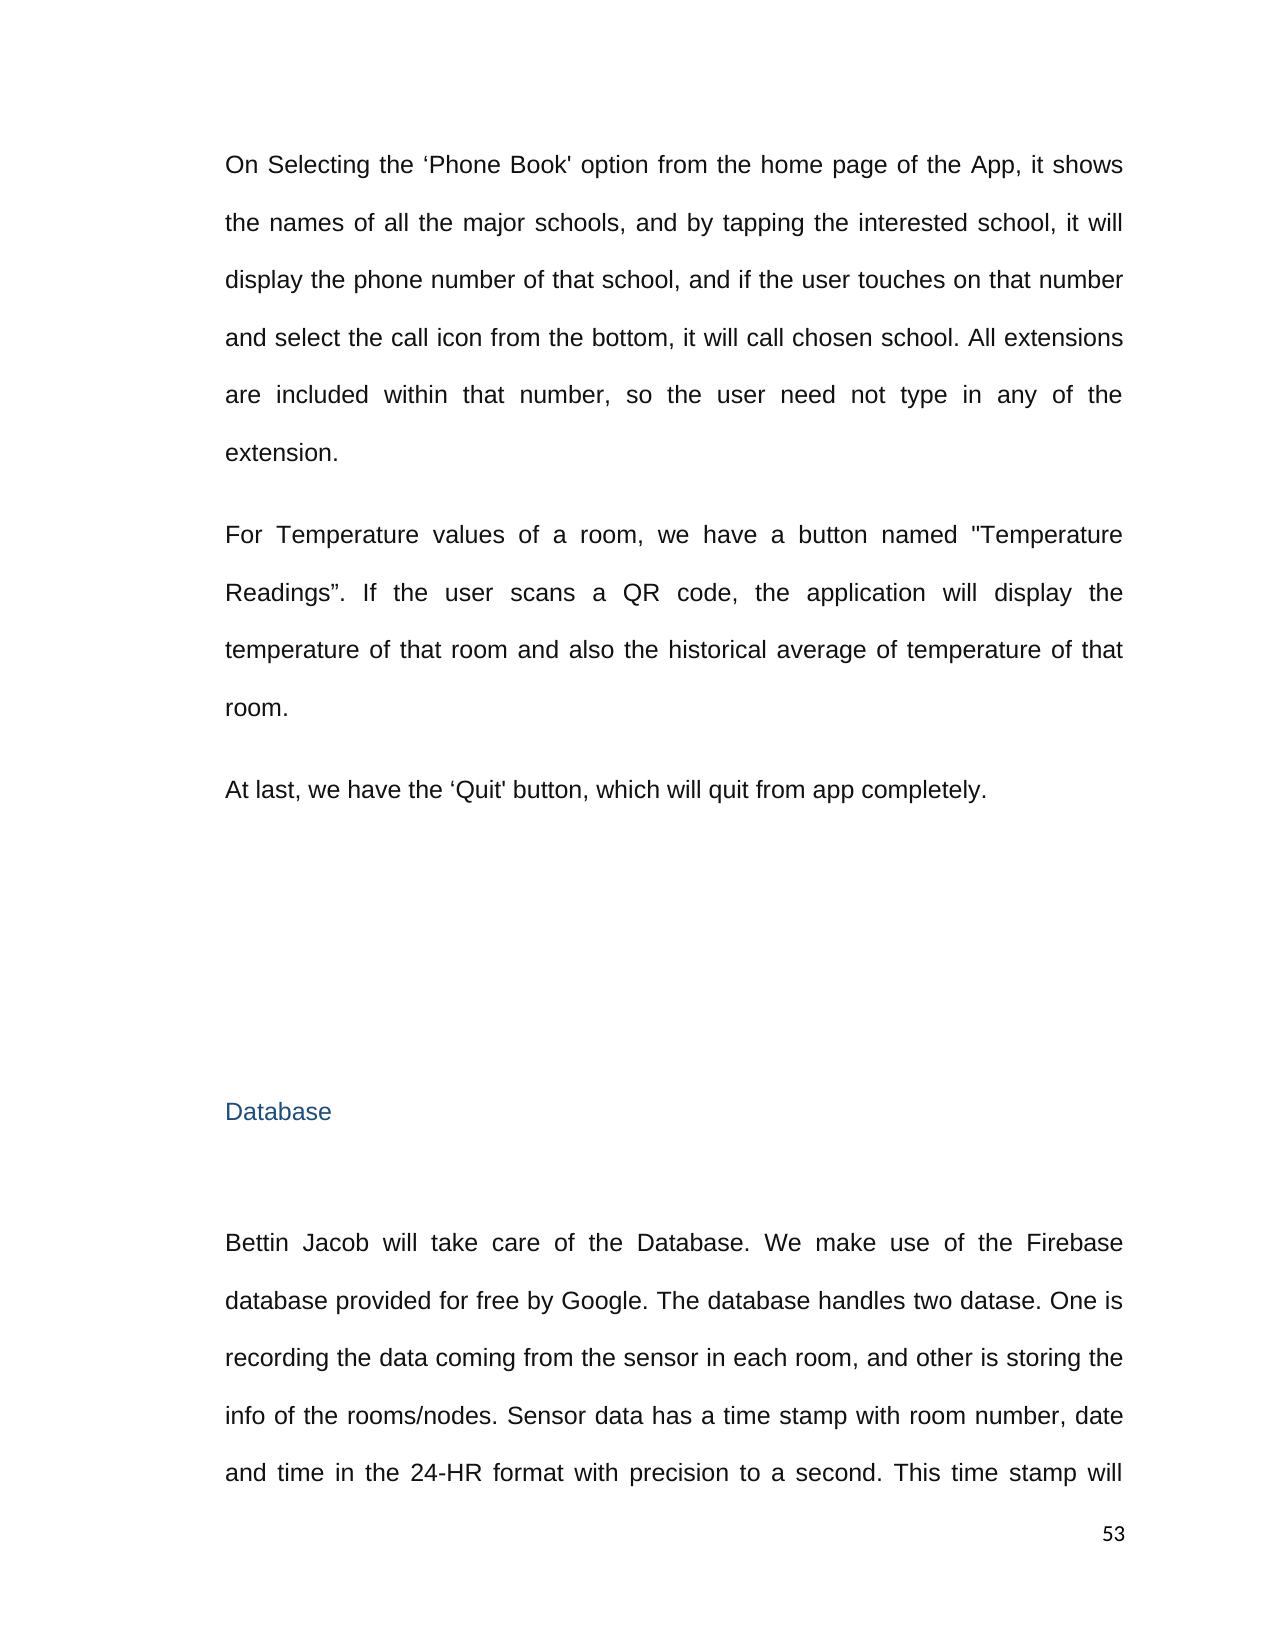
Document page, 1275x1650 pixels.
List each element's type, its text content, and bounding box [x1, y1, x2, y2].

text On Selecting the ‘Phone Book' option from the home page of the App, it shows the names of all the major schools, and by tapping the interested school, it will display the phone number of that school, and if the user touches on that number and select the call icon from the bottom, it will call chosen school. All extensions are included within that number, so the user need not type in any of the extension. [225, 150, 1125, 466]
subtitle Database [150, 1097, 1125, 1125]
text At last, we have the ‘Quit' button, which will quit from app completely. [225, 775, 1125, 804]
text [225, 1228, 1125, 1487]
text For Temperature values of a room, we have a button named "Temperature Readings”. If the user scans a QR code, the application will display the temperature of that room and also the historical average of temperature of that room. [225, 520, 1125, 721]
